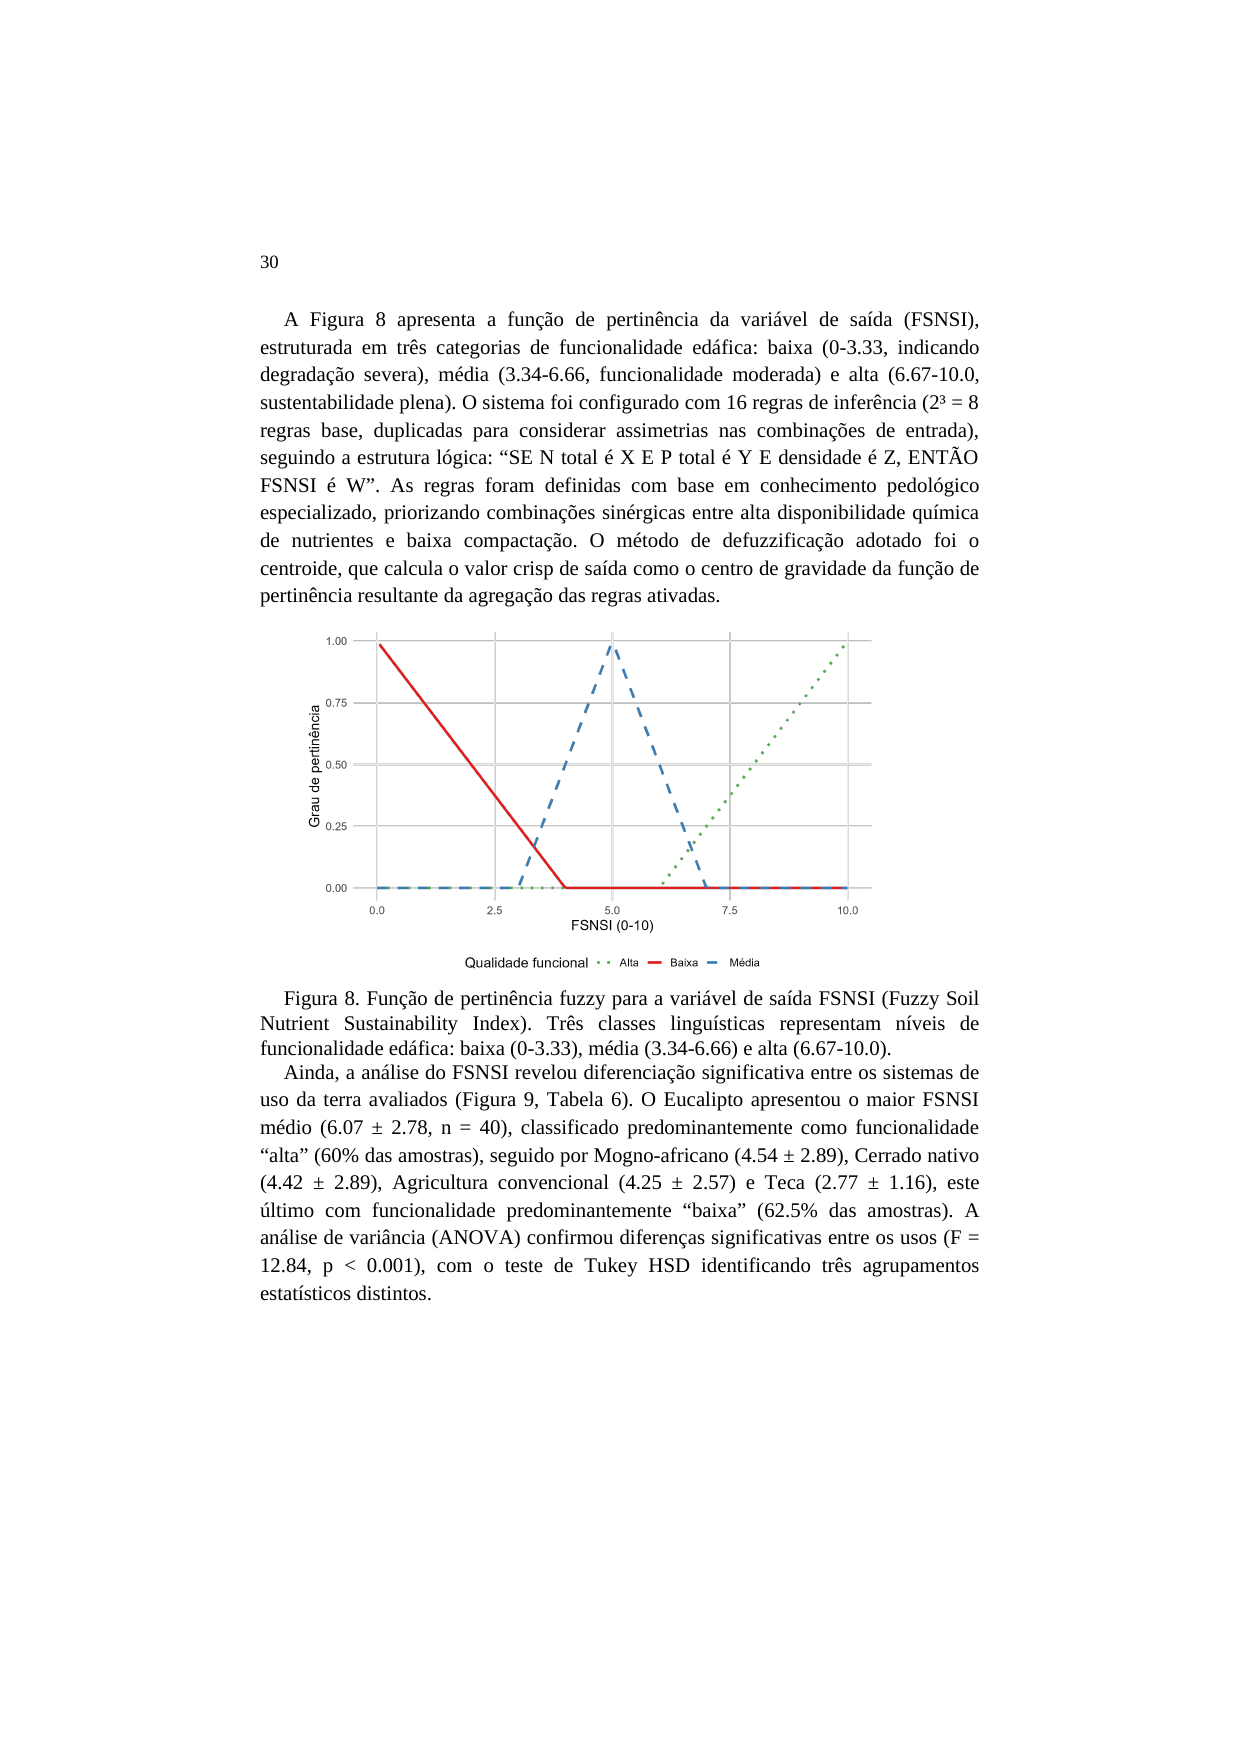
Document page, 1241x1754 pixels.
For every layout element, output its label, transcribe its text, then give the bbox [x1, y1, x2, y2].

picture [302, 625, 878, 985]
text A Figura 8 apresenta a função de pertinência da variável de saída (FSNSI), estruturada em três categorias de funcionalidade edáfica: baixa (0-3.33, indicando degradação severa), média (3.34-6.66, funcionalidade moderada) e alta (6.67-10.0, sustentabilidade plena). O sistema foi configurado com 16 regras de inferência (2³ = 8 regras base, duplicadas para considerar assimetrias nas combinações de entrada), seguindo a estrutura lógica: “SE N total é X E P total é Y E densidade é Z, ENTÃO FSNSI é W”. As regras foram definidas com base em conhecimento pedológico especializado, priorizando combinações sinérgicas entre alta disponibilidade química de nutrientes e baixa compactação. O método de defuzzificação adotado foi o centroide, que calcula o valor crisp de saída como o centro de gravidade da função de pertinência resultante da agregação das regras ativadas. [260, 307, 980, 607]
text Ainda, a análise do FSNSI revelou diferenciação significativa entre os sistemas de uso da terra avaliados (Figura 9, Tabela 6). O Eucalipto apresentou o maior FSNSI médio (6.07 ± 2.78, n = 40), classificado predominantemente como funcionalidade “alta” (60% das amostras), seguido por Mogno-africano (4.54 ± 2.89), Cerrado nativo (4.42 ± 2.89), Agricultura convencional (4.25 ± 2.57) e Teca (2.77 ± 1.16), este último com funcionalidade predominantemente “baixa” (62.5% das amostras). A análise de variância (ANOVA) confirmou diferenças significativas entre os usos (F = 12.84, p < 0.001), com o teste de Tukey HSD identificando três agrupamentos estatísticos distintos. [260, 1060, 980, 1304]
